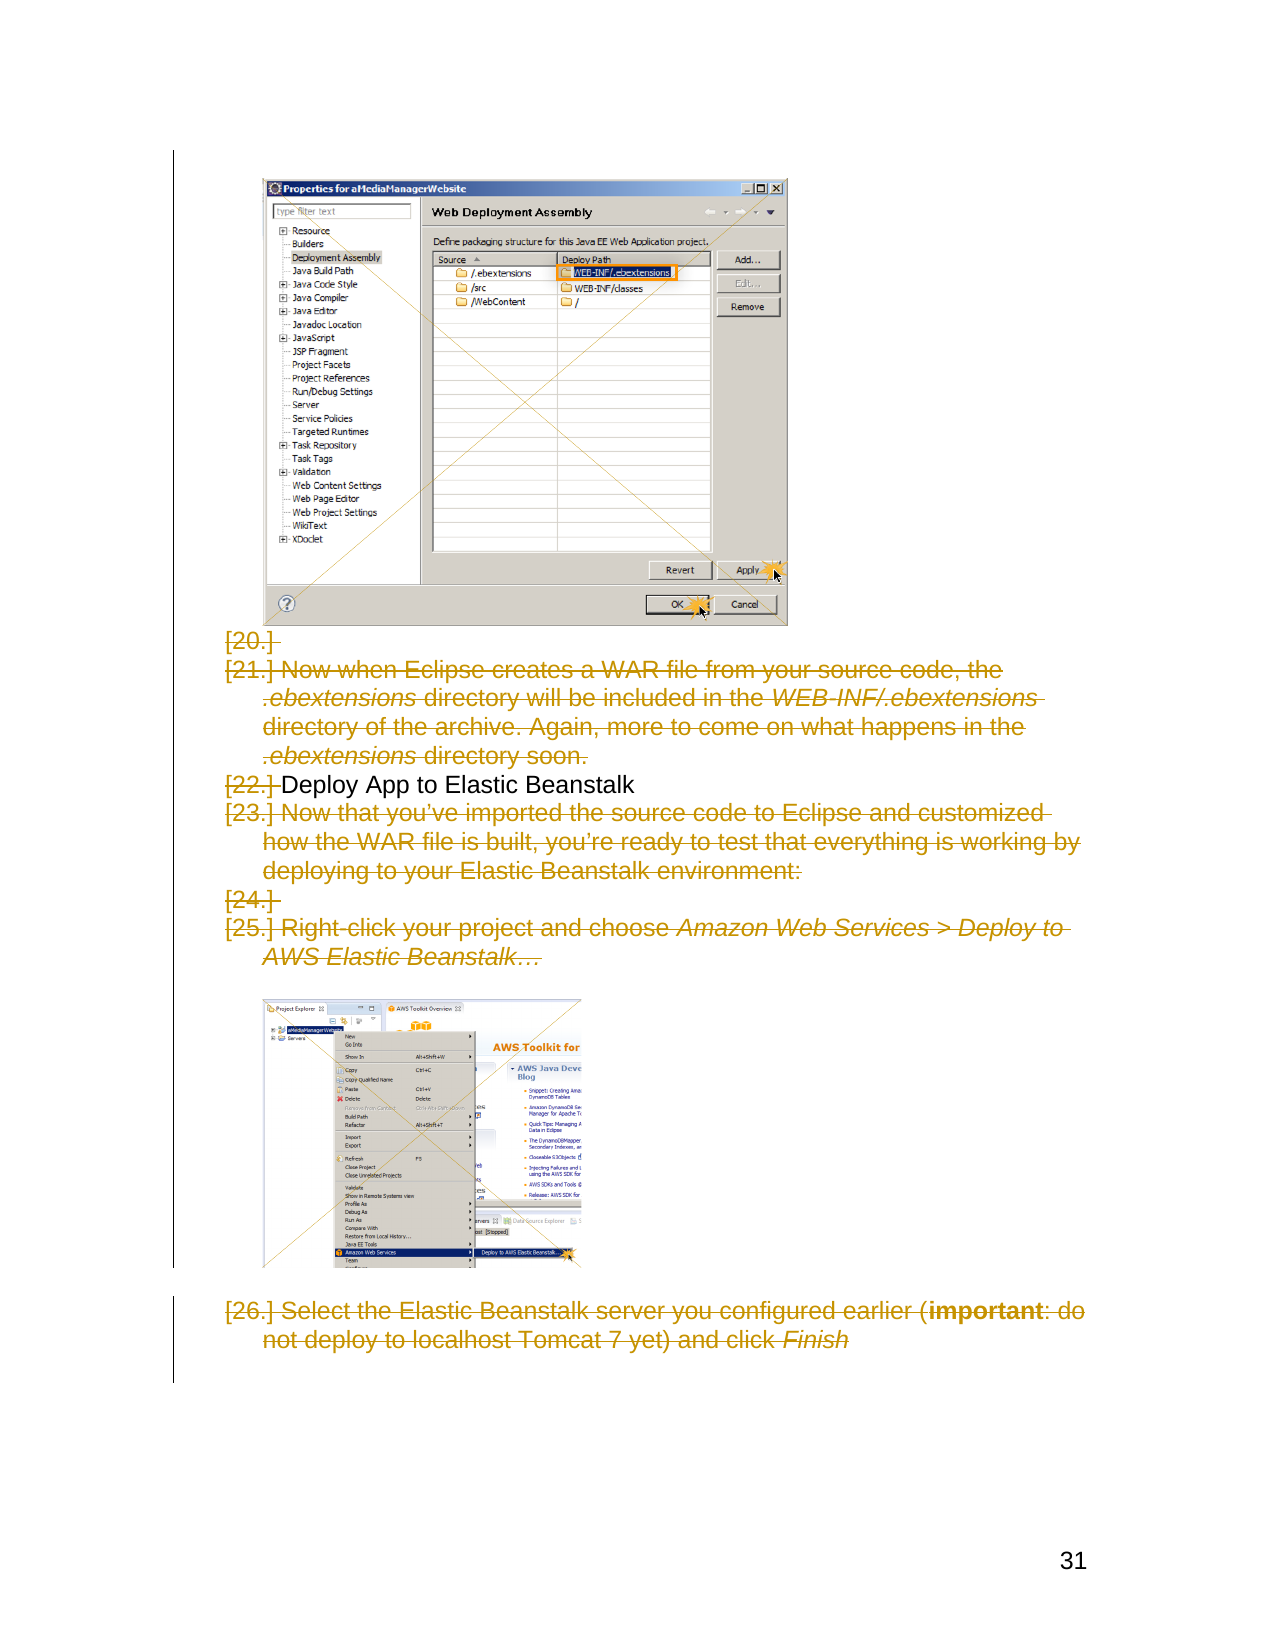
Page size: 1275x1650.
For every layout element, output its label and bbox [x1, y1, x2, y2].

picture [264, 404, 786, 626]
picture [423, 1000, 582, 1267]
picture [264, 1135, 580, 1268]
picture [264, 999, 580, 1132]
picture [262, 180, 523, 625]
picture [262, 1001, 421, 1266]
picture [527, 180, 788, 625]
picture [263, 178, 786, 401]
